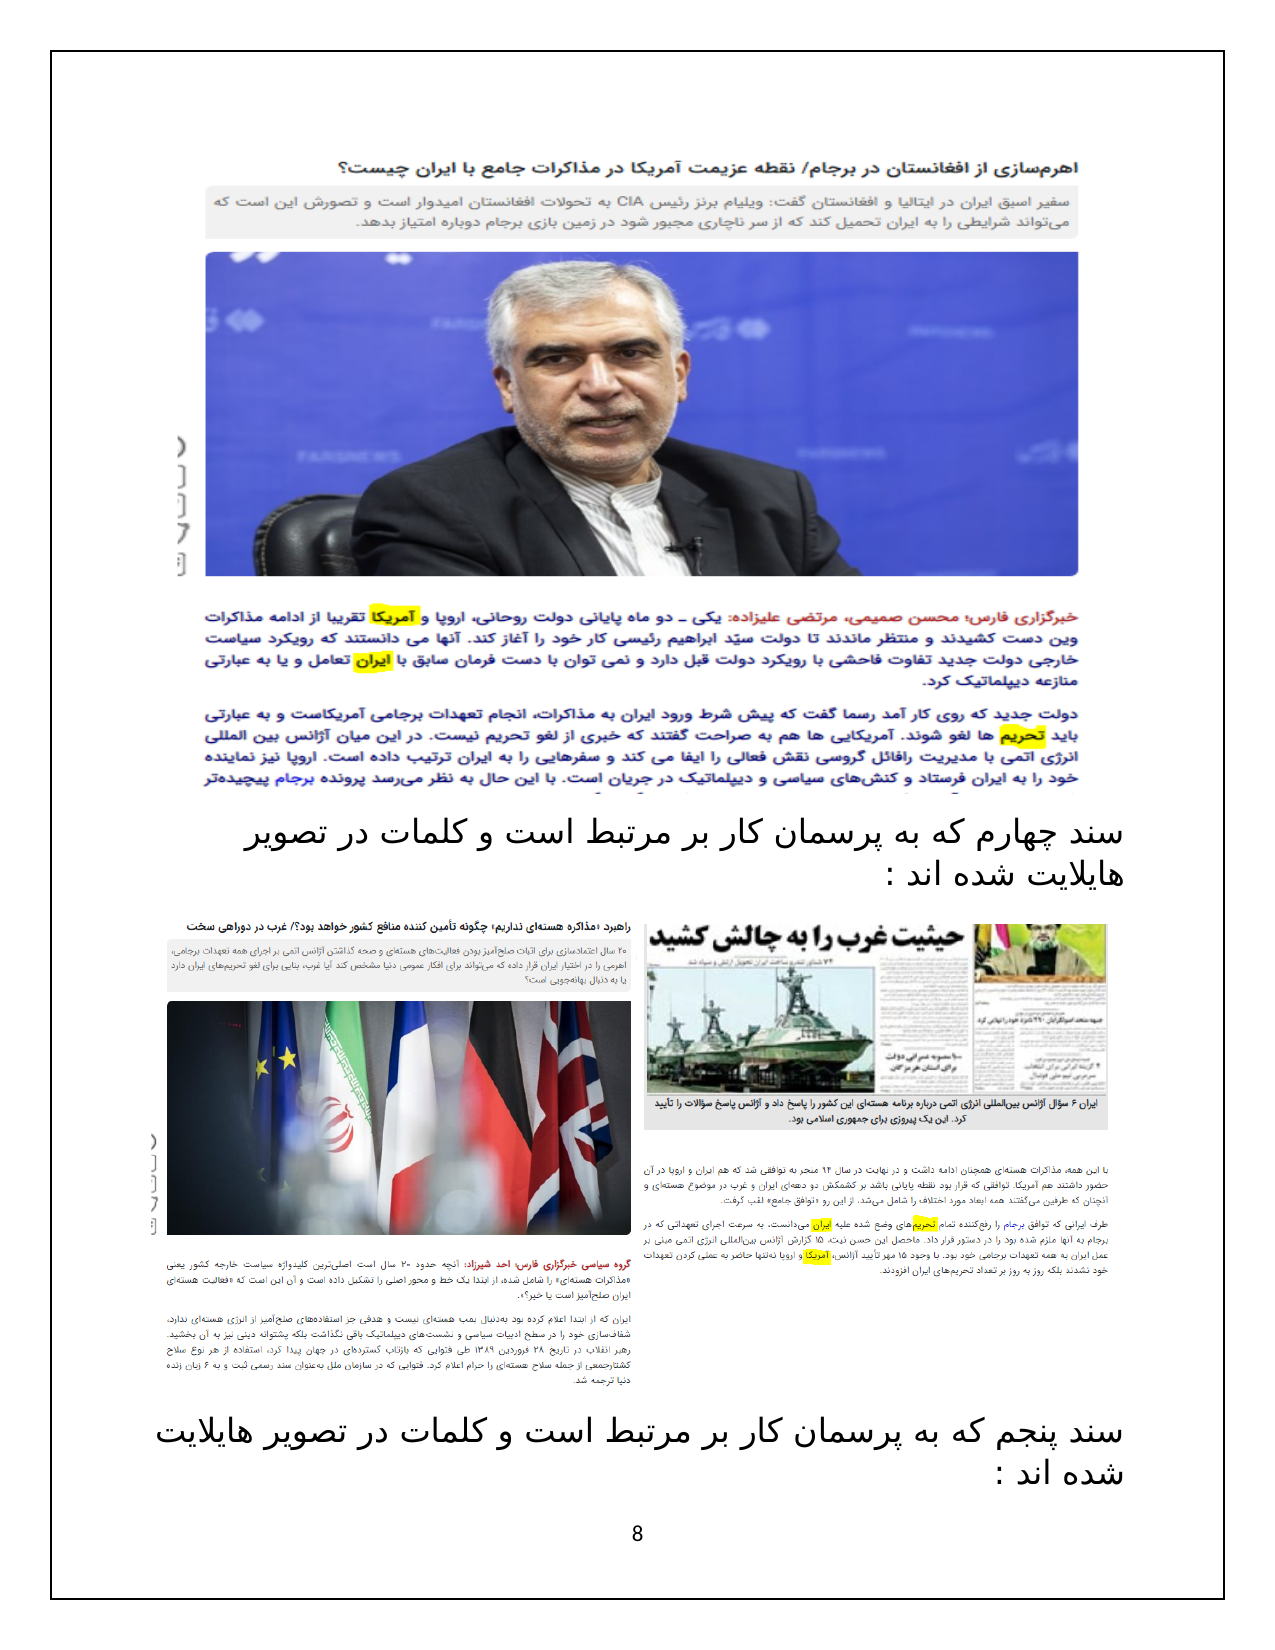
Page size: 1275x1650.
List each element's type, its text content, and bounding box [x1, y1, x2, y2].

text سند پنجم که به پرسمان کار بر مرتبط است و کلمات در تصویر هایلایت شده اند : [150, 1412, 1125, 1492]
picture [151, 913, 1125, 1393]
picture [177, 150, 1125, 794]
text سند چهارم که به پرسمان کار بر مرتبط است و کلمات در تصویر هایلایت شده اند : [150, 813, 1125, 893]
